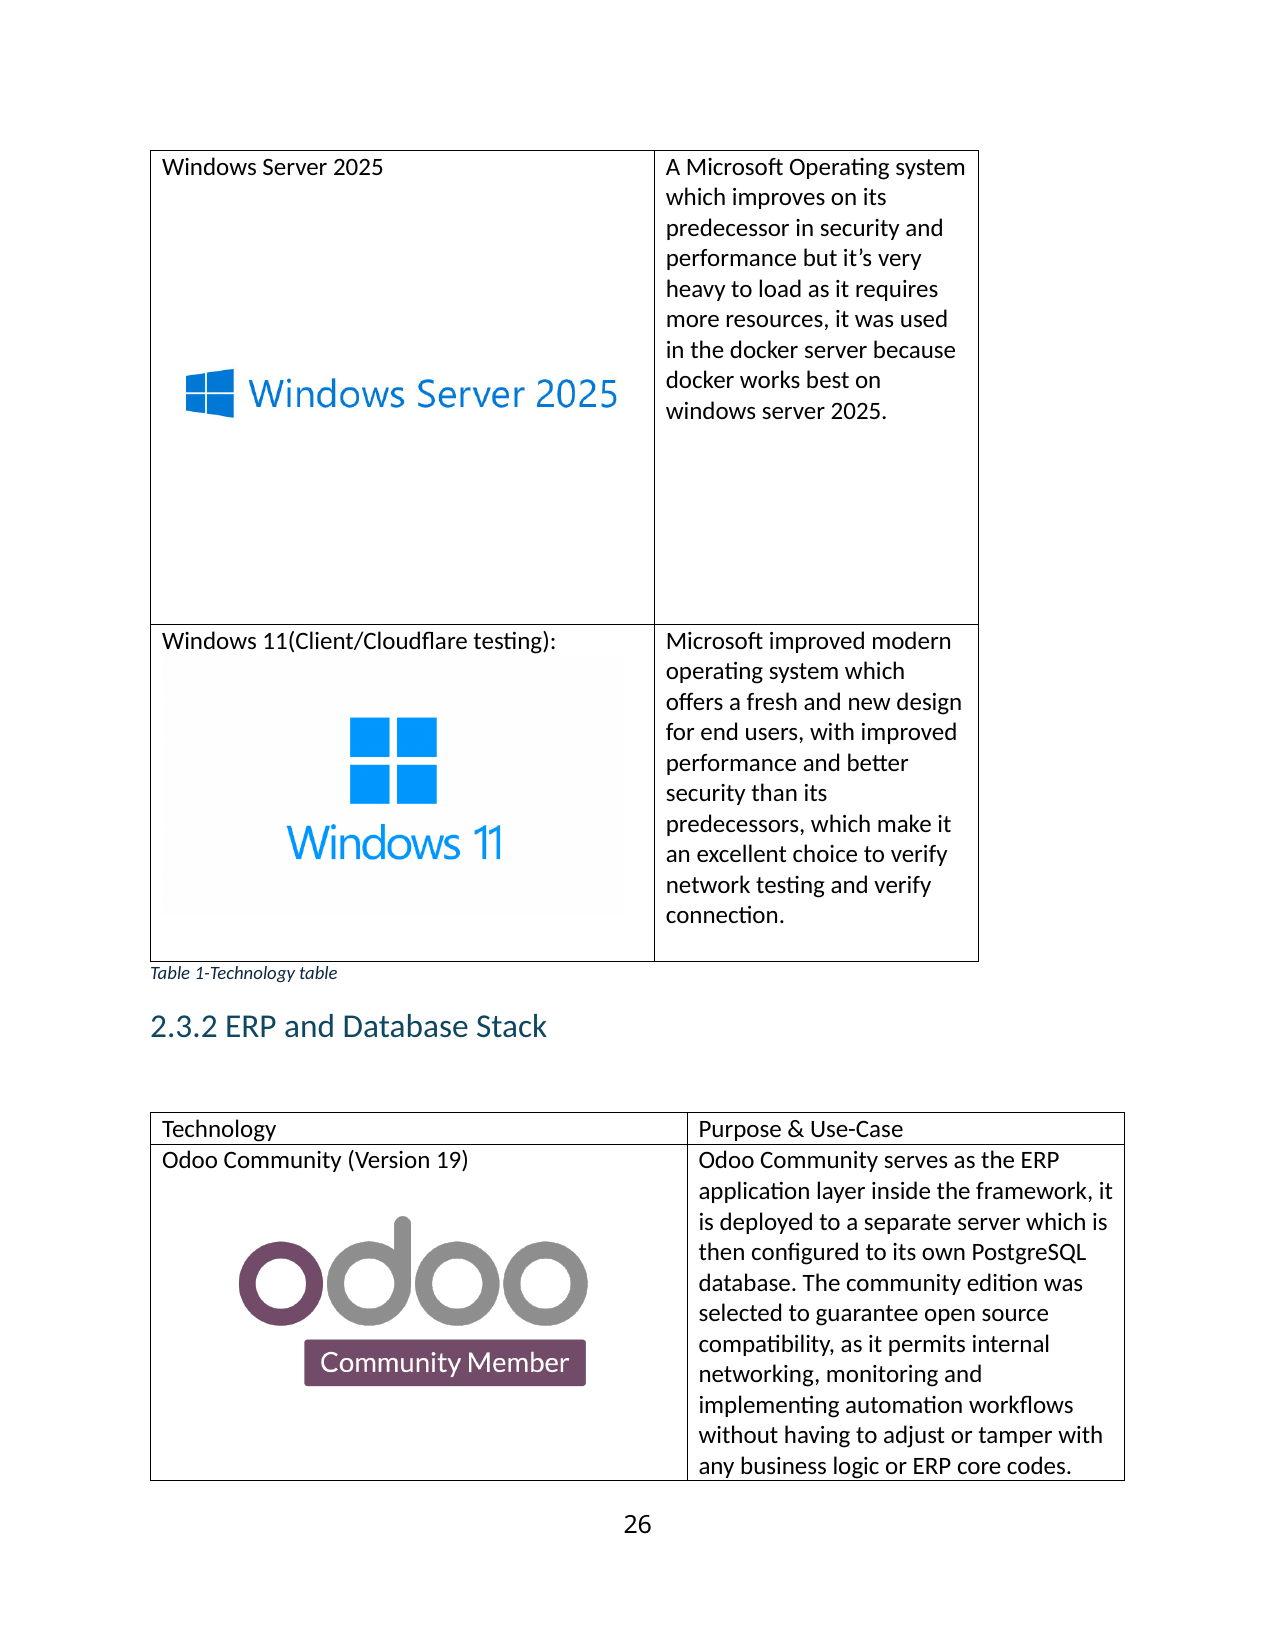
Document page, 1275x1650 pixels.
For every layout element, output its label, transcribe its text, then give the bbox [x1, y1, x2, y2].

table_cell A Microsoft Operating system which improves on its predecessor in security and performance but it’s very heavy to load as it requires more resources, it was used in the docker server because docker works best on windows server 2025. [655, 151, 978, 624]
table_header Purpose & Use-Case [688, 1113, 1124, 1144]
picture [161, 181, 643, 624]
table_cell Microsoft improved modern operating system which offers a fresh and new design for end users, with improved performance and better security than its predecessors, which make it an excellent choice to verify network testing and verify connection. [655, 625, 978, 961]
table_cell Windows Server 2025 [151, 151, 654, 624]
table_cell Windows 11(Client/Cloudflare testing): [151, 625, 654, 961]
table_cell Odoo Community (Version 19) [151, 1145, 687, 1480]
table_cell Odoo Community serves as the ERP application layer inside the framework, it is deployed to a separate server which is then configured to its own PostgreSQL database. The community edition was selected to guarantee open source compatibility, as it permits internal networking, monitoring and implementing automation workflows without having to adjust or tamper with any business logic or ERP core codes. [688, 1145, 1124, 1480]
text Table 1-Technology table [150, 962, 1125, 984]
picture [161, 1175, 665, 1427]
subtitle 2.3.2 ERP and Database Stack [150, 1005, 1125, 1046]
table_header Technology [151, 1113, 687, 1144]
picture [161, 655, 625, 916]
